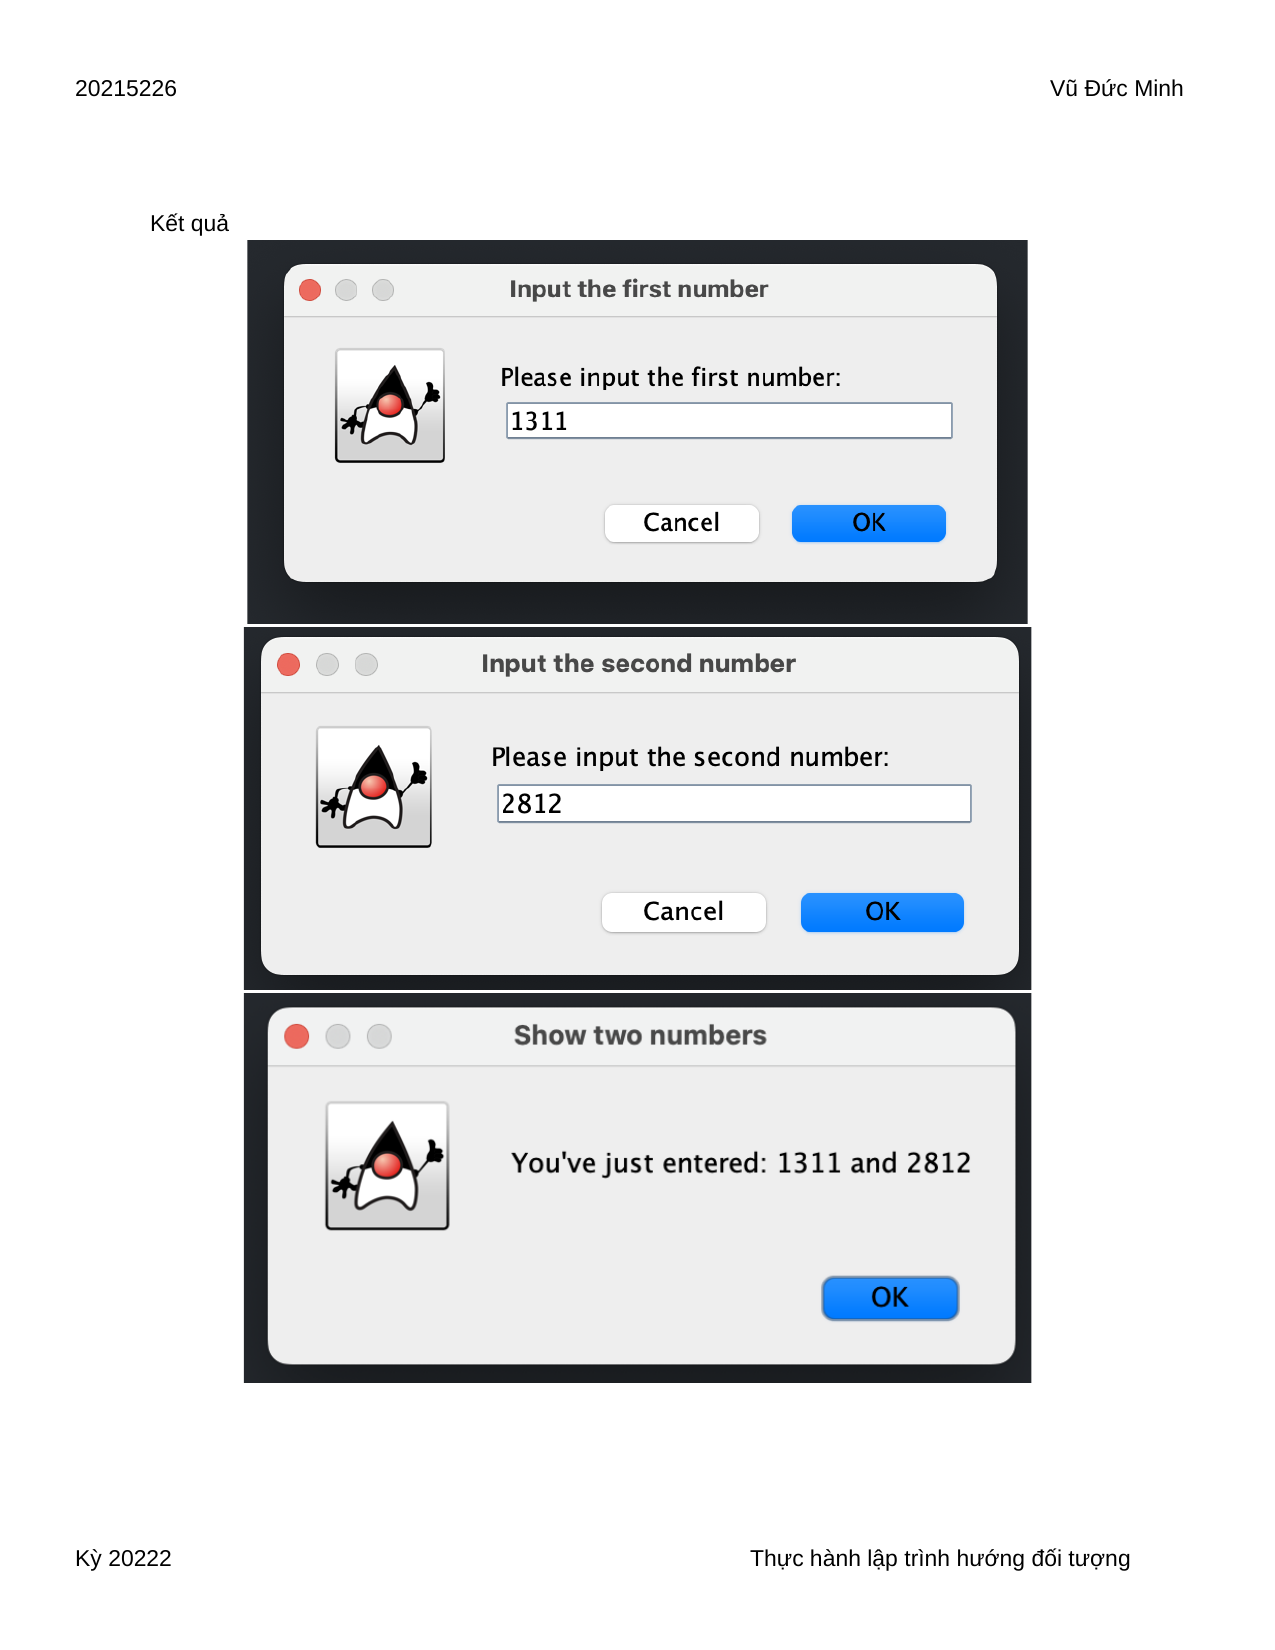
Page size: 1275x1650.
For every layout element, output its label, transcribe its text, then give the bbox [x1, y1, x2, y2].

picture [243, 627, 1032, 990]
picture [243, 993, 1032, 1383]
text Kết quả [150, 210, 1125, 237]
picture [247, 240, 1028, 624]
